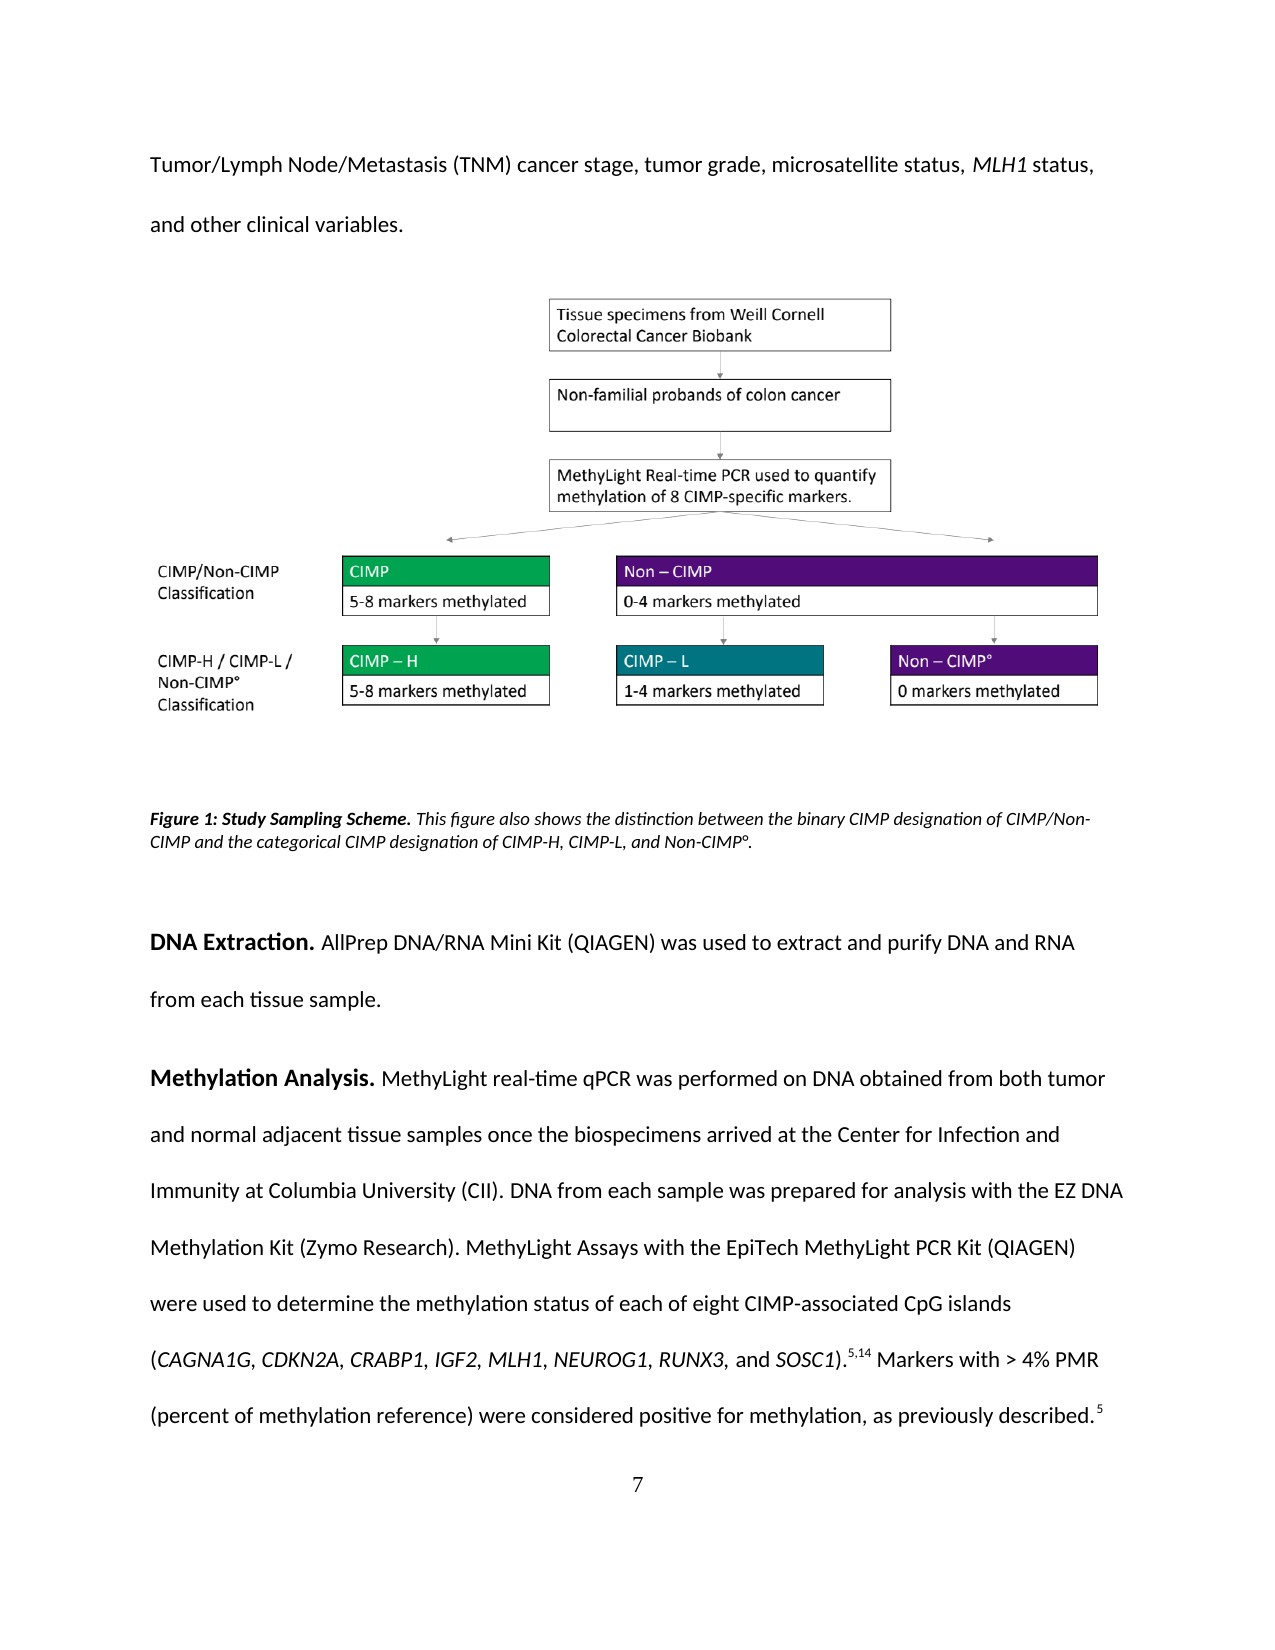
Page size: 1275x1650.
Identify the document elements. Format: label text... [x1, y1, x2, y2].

text Figure 1: Study Sampling Scheme. This figure also shows the distinction between the binary CIMP designation of CIMP/Non-CIMP and the categorical CIMP designation of CIMP-H, CIMP-L, and Non-CIMP°. [150, 807, 1125, 853]
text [150, 150, 1125, 239]
text Methylation Analysis. MethyLight real-time qPCR was performed on DNA obtained from both tumor and normal adjacent tissue samples once the biospecimens arrived at the Center for Infection and Immunity at Columbia University (CII). DNA from each sample was prepared for analysis with the EZ DNA Methylation Kit (Zymo Research). MethyLight Assays with the EpiTech MethyLight PCR Kit (QIAGEN) were used to determine the methylation status of each of eight CIMP-associated CpG islands (CAGNA1G, CDKN2A, CRABP1, IGF2, MLH1, NEUROG1, RUNX3, and SOSC1).5,14 Markers with > 4% PMR (percent of methylation reference) were considered positive for methylation, as previously described.5 [150, 1062, 1125, 1429]
text DNA Extraction. AllPrep DNA/RNA Mini Kit (QIAGEN) was used to extract and purify DNA and RNA from each tissue sample. [150, 927, 1125, 1013]
